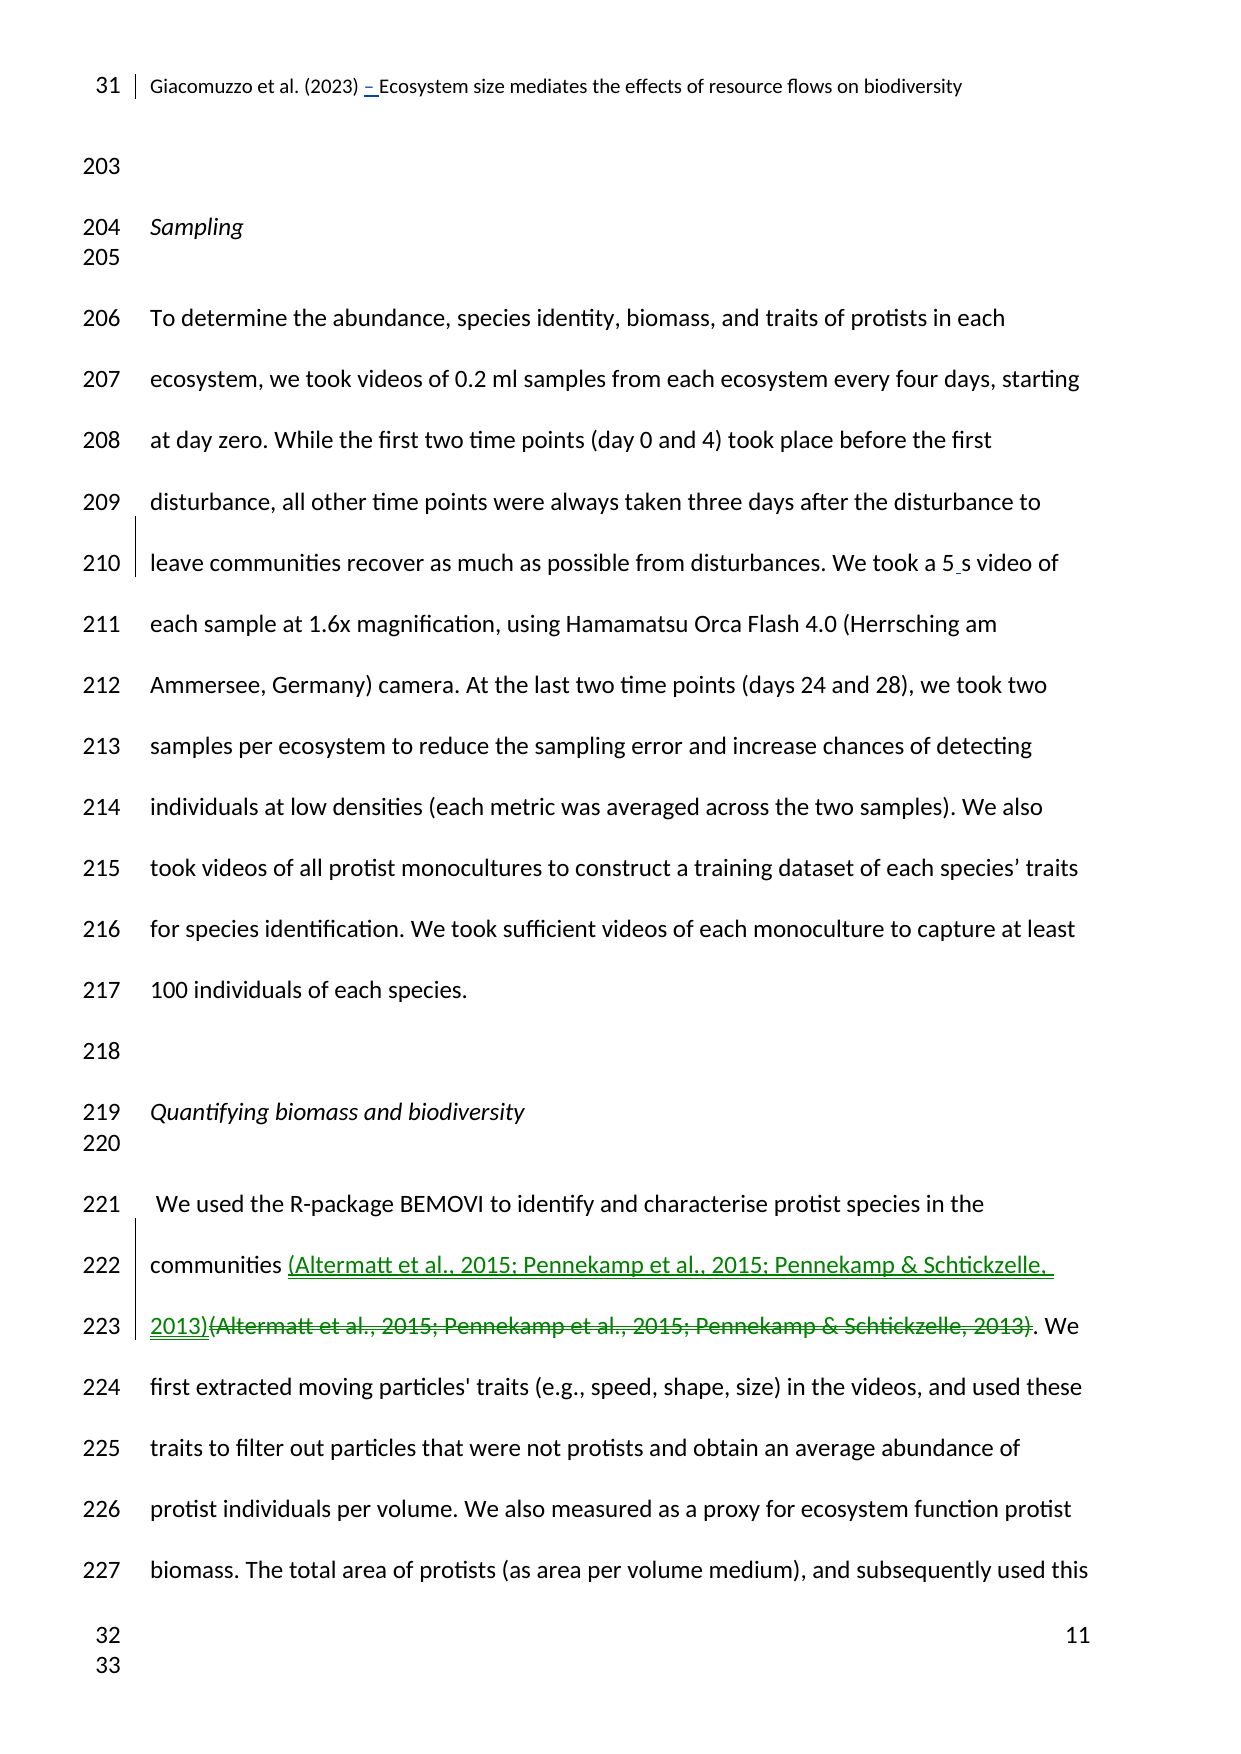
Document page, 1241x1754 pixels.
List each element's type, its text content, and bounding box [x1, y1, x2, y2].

text Quantifying biomass and biodiversity [150, 1096, 1090, 1127]
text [150, 1188, 1090, 1584]
text To determine the abundance, species identity, biomass, and traits of protists in each ecosystem, we took videos of 0.2 ml samples from each ecosystem every four days, starting at day zero. While the first two time points (day 0 and 4) took place before the first disturbance, all other time points were always taken three days after the disturbance to leave communities recover as much as possible from disturbances. We took a 5s video of each sample at 1.6x magnification, using Hamamatsu Orca Flash 4.0 (Herrsching am Ammersee, Germany) camera. At the last two time points (days 24 and 28), we took two samples per ecosystem to reduce the sampling error and increase chances of detecting individuals at low densities (each metric was averaged across the two samples). We also took videos of all protist monocultures to construct a training dataset of each species’ traits for species identification. We took sufficient videos of each monoculture to capture at least 100 individuals of each species. [150, 303, 1090, 1004]
text Sampling [150, 211, 1090, 242]
